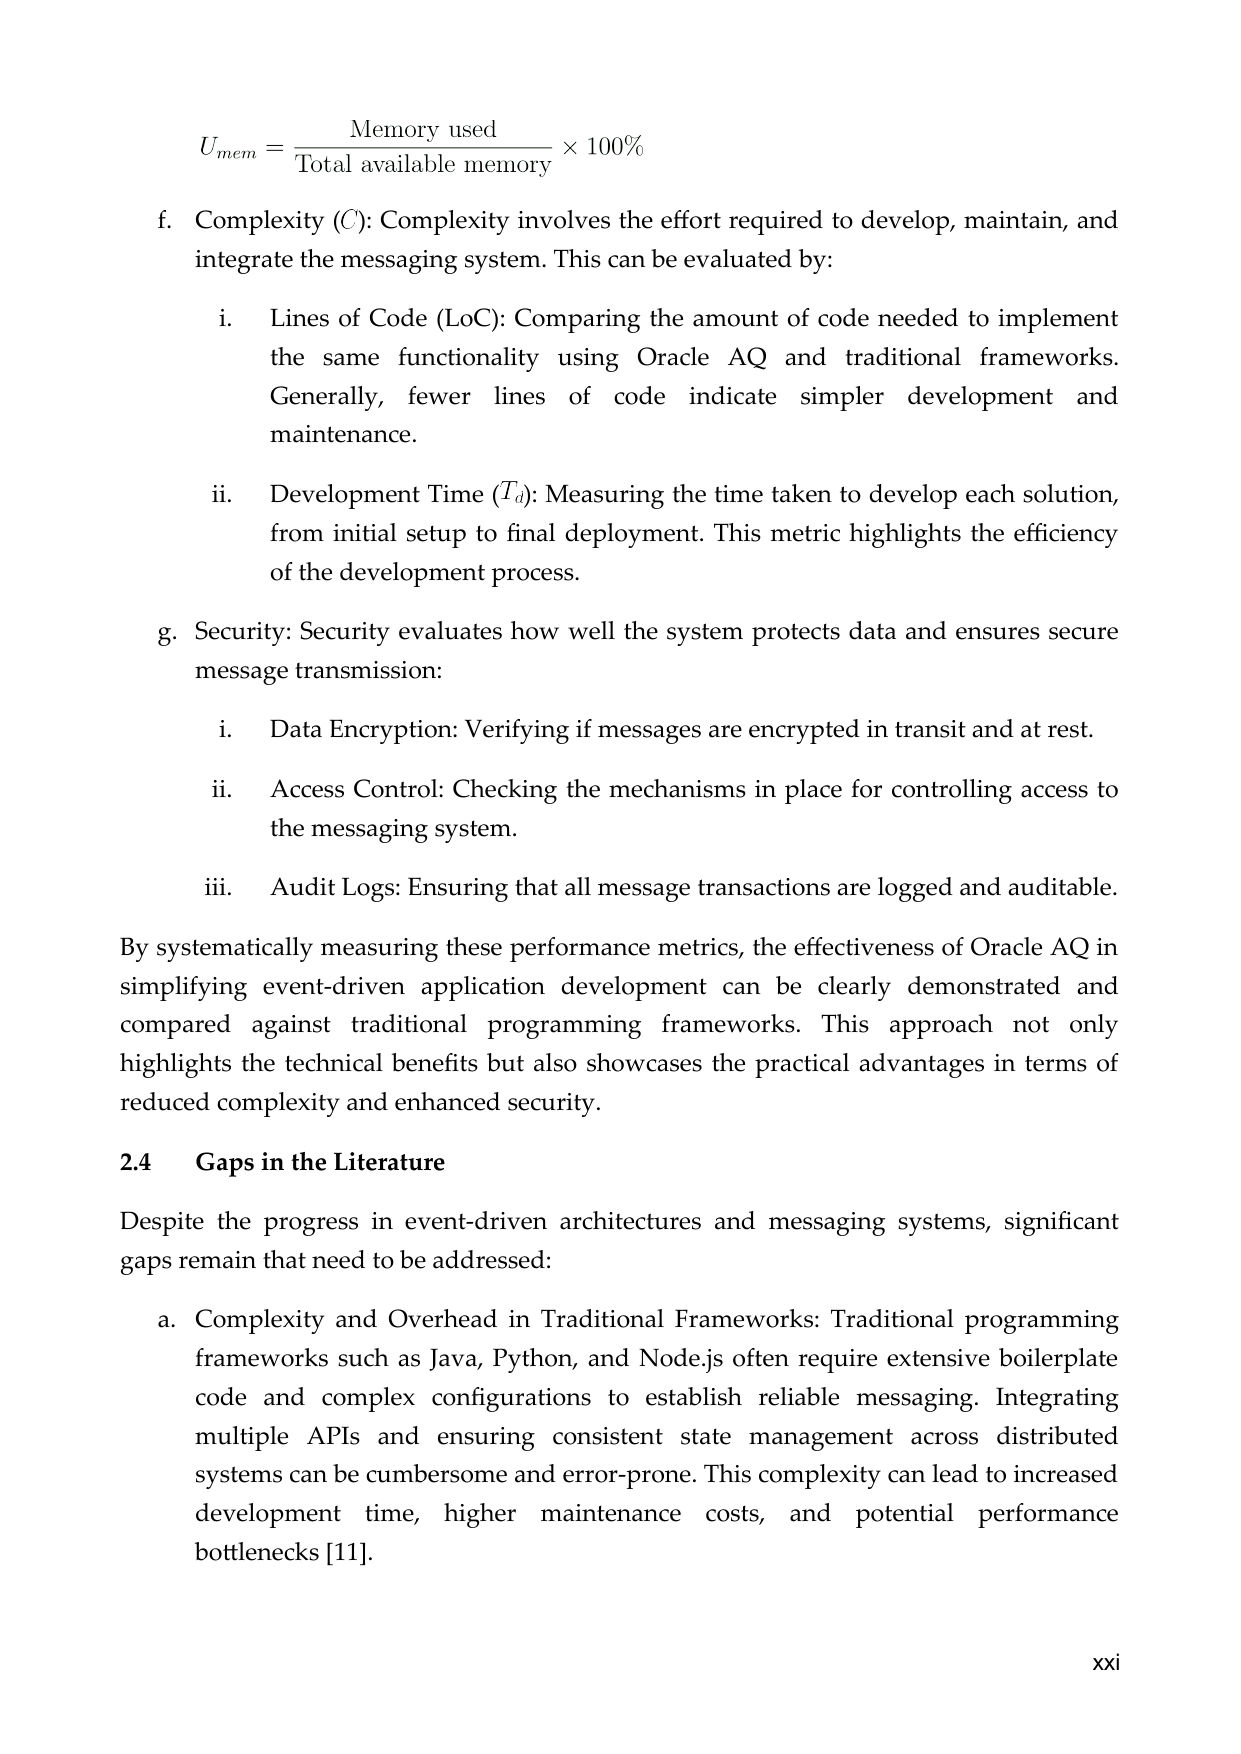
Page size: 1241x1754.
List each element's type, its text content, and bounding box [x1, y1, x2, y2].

subtitle 2.4 Gaps in the Literature [120, 1144, 1120, 1177]
text By systematically measuring these performance metrics, the effectiveness of Oracle AQ in simplifying event-driven application development can be clearly demonstrated and compared against traditional programming frameworks. This approach not only highlights the technical benefits but also showcases the practical advantages in terms of reduced complexity and enhanced security. [120, 929, 1120, 1118]
list Access Control: Checking the mechanisms in place for controlling access to the messaging system. [232, 771, 1120, 844]
text Despite the progress in event-driven architectures and messaging systems, significant gaps remain that need to be addressed: [120, 1203, 1120, 1276]
list Audit Logs: Ensuring that all message transactions are logged and auditable. [232, 869, 1120, 903]
list Lines of Code (LoC): Comparing the amount of code needed to implement the same functionality using Oracle AQ and traditional frameworks. Generally, fewer lines of code indicate simpler development and maintenance. [232, 300, 1120, 450]
list Development Time (): Measuring the time taken to develop each solution, from initial setup to final deployment. This metric highlights the efficiency of the development process. [232, 476, 1120, 587]
picture [201, 120, 643, 177]
list Complexity (): Complexity involves the effort required to develop, maintain, and integrate the messaging system. This can be evaluated by: [157, 202, 1120, 274]
list Complexity and Overhead in Traditional Frameworks: Traditional programming frameworks such as Java, Python, and Node.js often require extensive boilerplate code and complex configurations to establish reliable messaging. Integrating multiple APIs and ensuring consistent state management across distributed systems can be cumbersome and error-prone. This complexity can lead to increased development time, higher maintenance costs, and potential performance bottlenecks [11]. [157, 1302, 1120, 1568]
list Security: Security evaluates how well the system protects data and ensures secure message transmission: [157, 613, 1120, 686]
picture [500, 481, 523, 503]
picture [341, 209, 358, 229]
list Data Encryption: Verifying if messages are encrypted in transit and at rest. [232, 712, 1120, 745]
